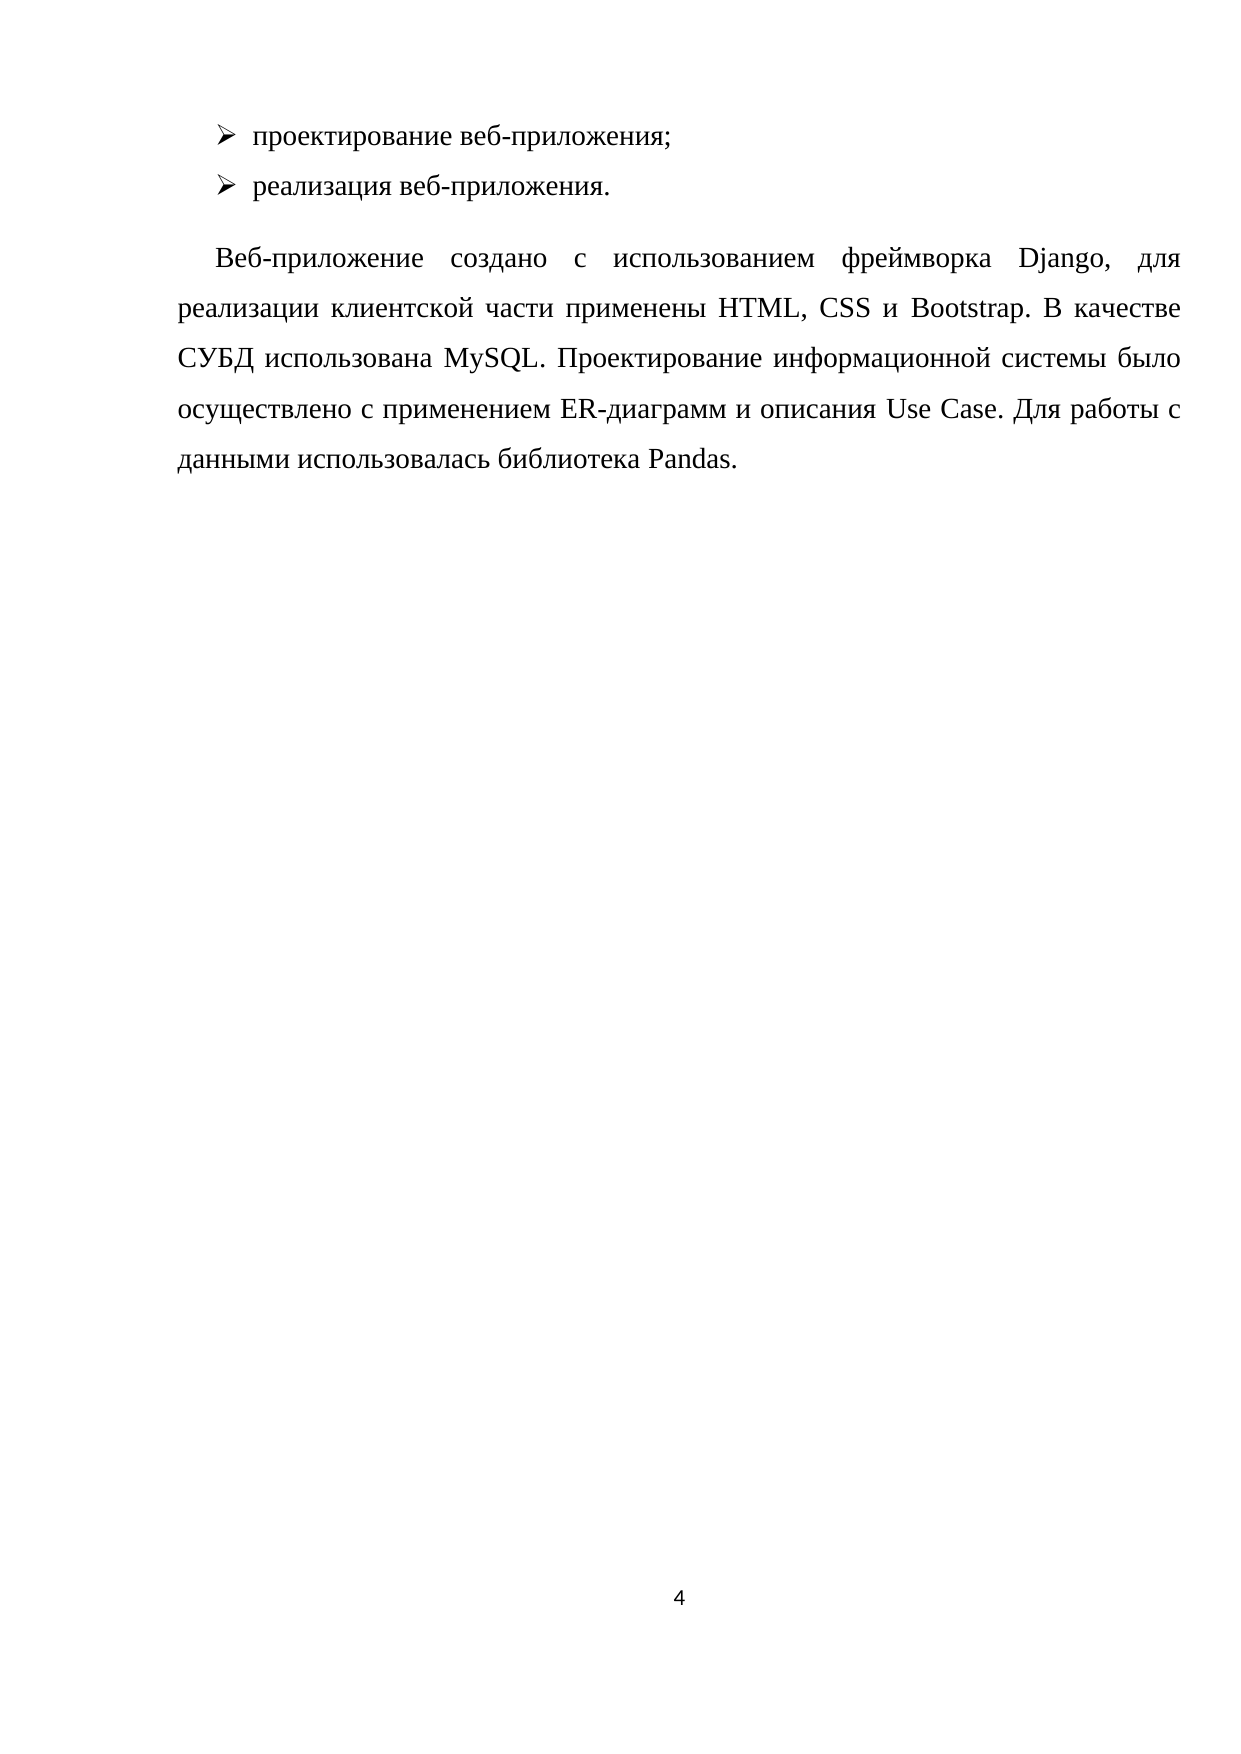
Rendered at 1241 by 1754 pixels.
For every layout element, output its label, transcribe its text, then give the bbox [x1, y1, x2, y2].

text Веб-приложение создано с использованием фреймворка Django, для реализации клиентской части применены HTML, CSS и Bootstrap. В качестве СУБД использована MySQL. Проектирование информационной системы было осуществлено с применением ER-диаграмм и описания Use Case. Для работы с данными использовалась библиотека Pandas. [177, 240, 1181, 474]
list проектирование веб-приложения; [215, 118, 1181, 152]
list реализация веб-приложения. [215, 168, 1181, 202]
